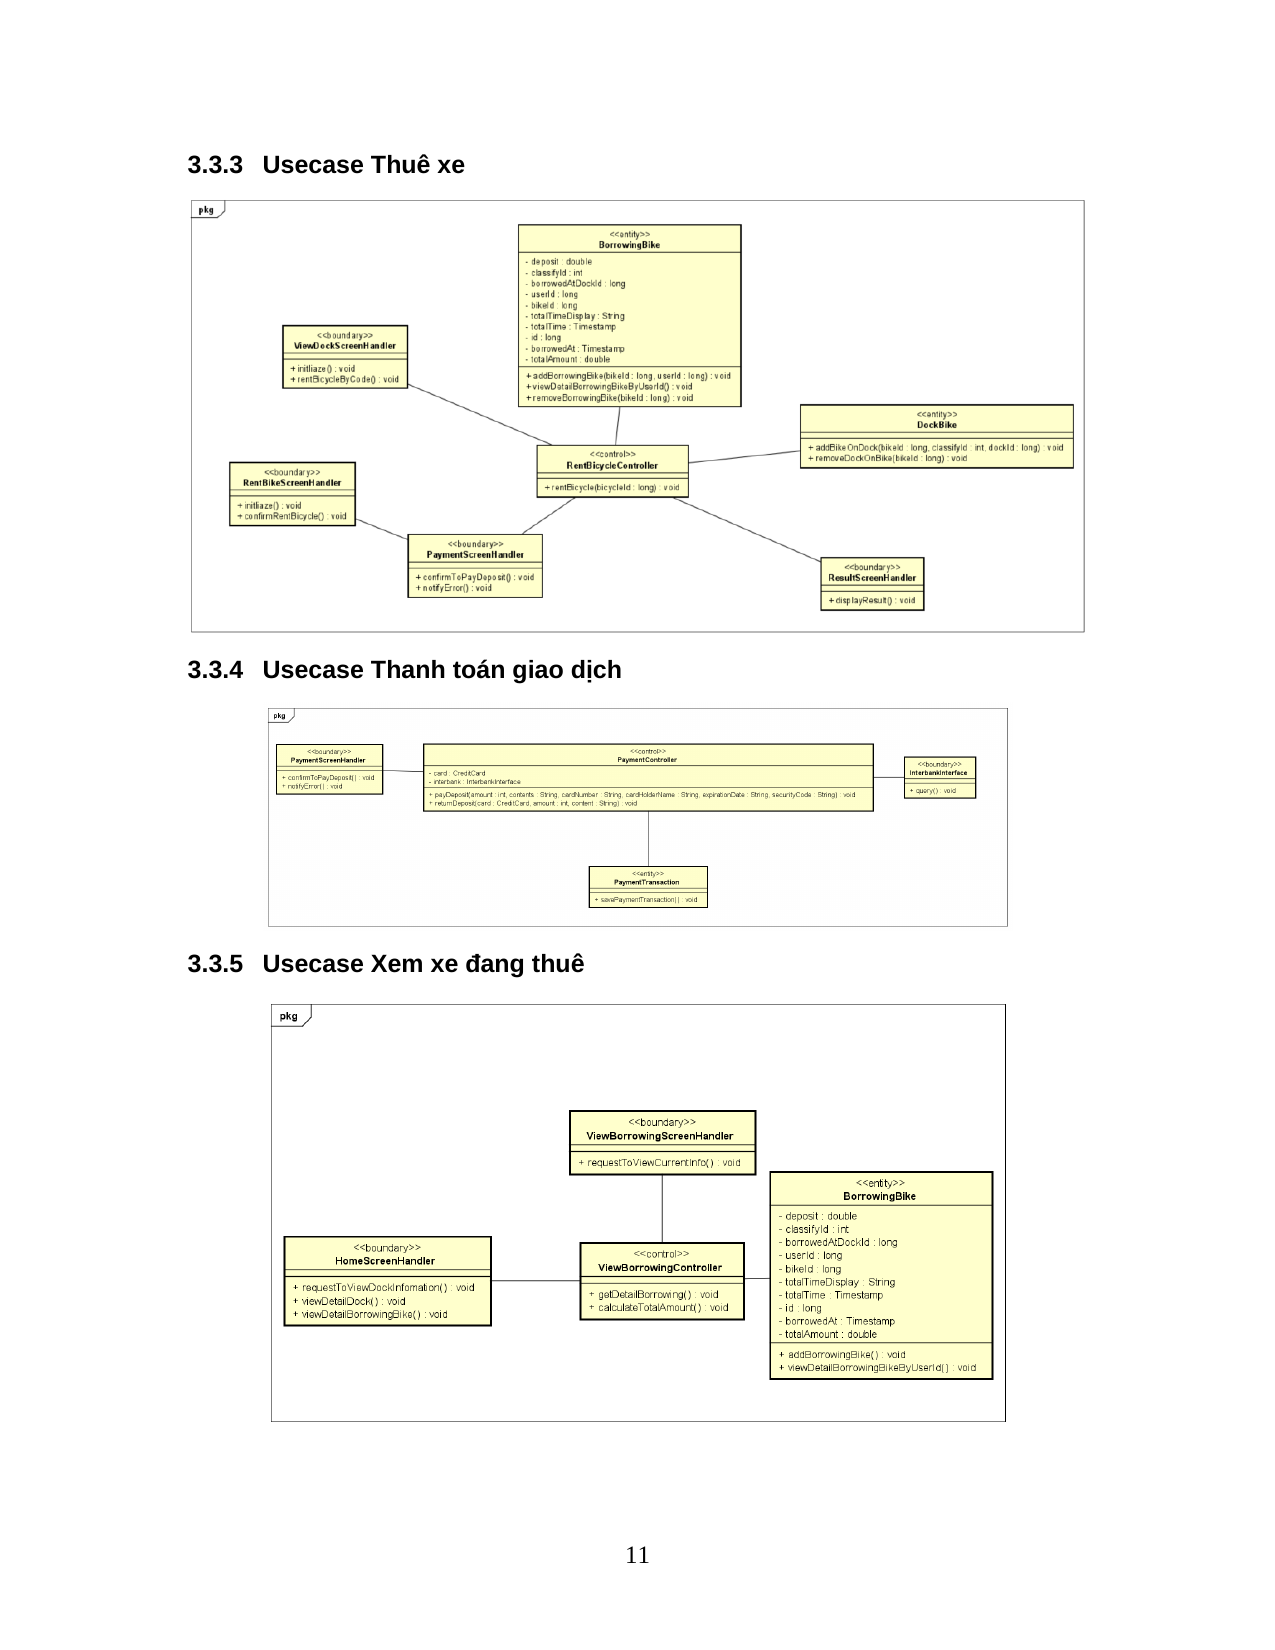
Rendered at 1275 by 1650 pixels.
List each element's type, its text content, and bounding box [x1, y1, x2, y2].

subtitle Usecase Thuê xe [187, 150, 1087, 179]
subtitle Usecase Thanh toán giao dịch [187, 655, 1087, 684]
subtitle Usecase Xem xe đang thuê [187, 949, 1087, 977]
picture [187, 197, 1088, 637]
picture [262, 995, 1013, 1430]
picture [262, 702, 1013, 931]
